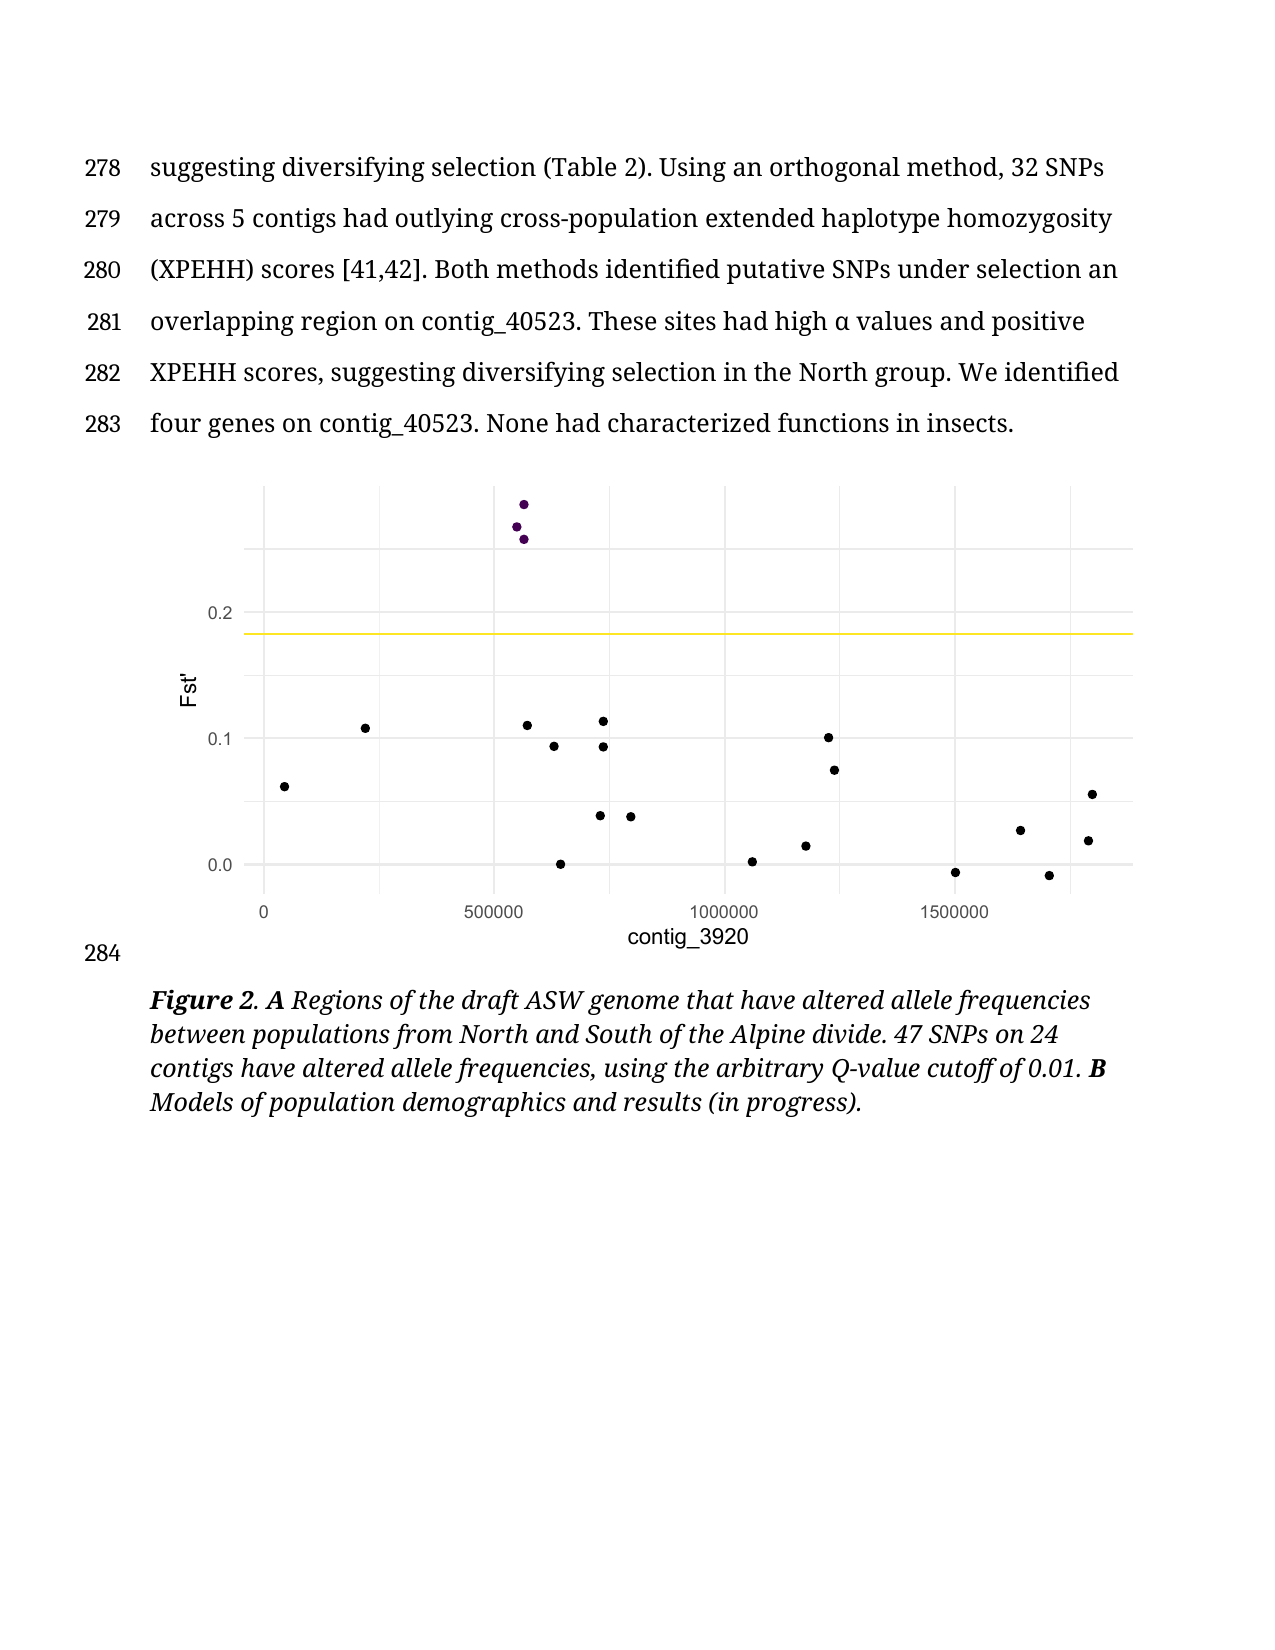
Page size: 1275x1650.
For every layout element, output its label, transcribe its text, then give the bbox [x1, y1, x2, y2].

text Figure 2. A Regions of the draft ASW genome that have altered allele frequencies between populations from North and South of the Alpine divide. 47 SNPs on 24 contigs have altered allele frequencies, using the arbitrary Q-value cutoff of 0.01. B Models of population demographics and results (in progress). [150, 982, 1125, 1118]
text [150, 150, 1125, 439]
